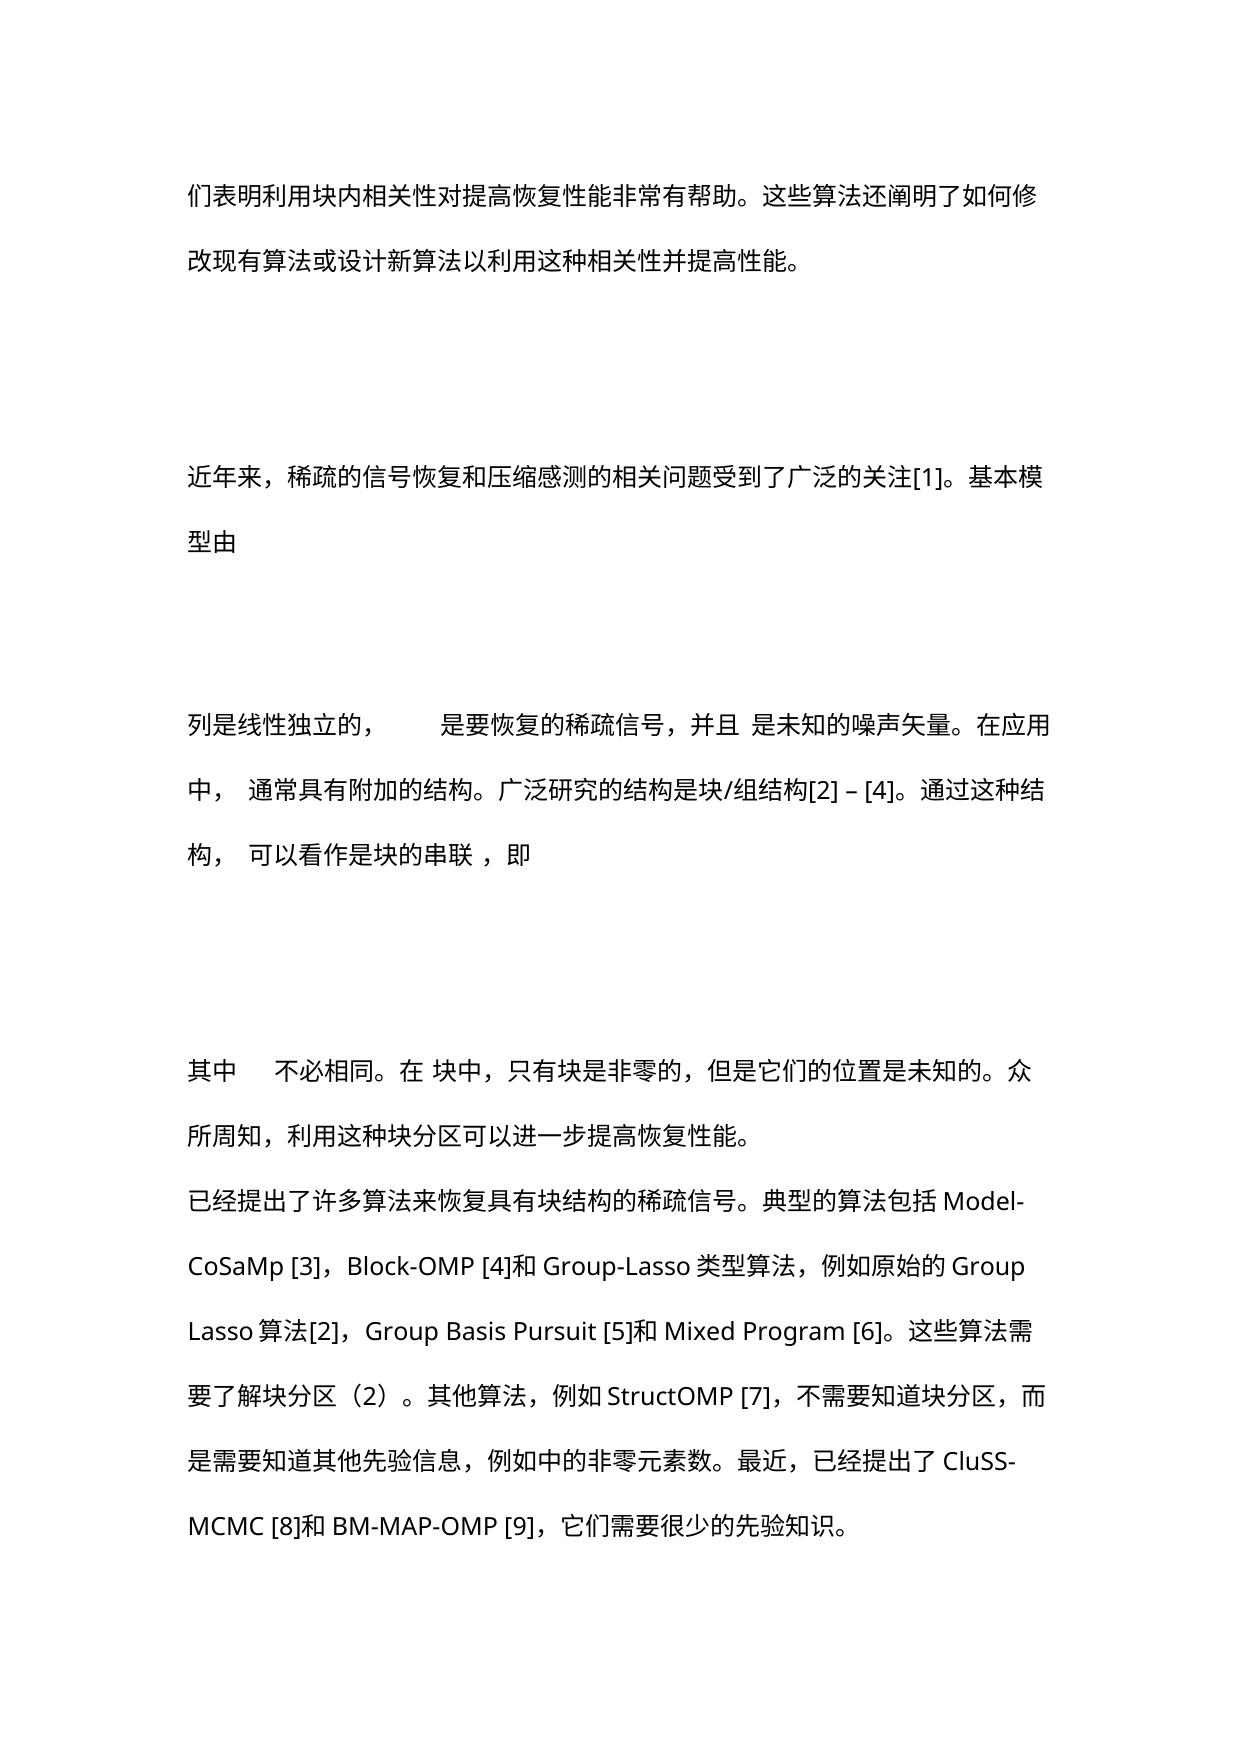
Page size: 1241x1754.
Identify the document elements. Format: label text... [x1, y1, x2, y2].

text 其中不必相同。在块中，只有块是非零的，但是它们的位置是未知的。众所周知，利用这种块分区可以进一步提高恢复性能。 已经提出了许多算法来恢复具有块结构的稀疏信号。典型的算法包括Model-CoSaMp [3]，Block-OMP [4]和Group-Lasso类型算法，例如原始的Group Lasso算法[2]，Group Basis Pursuit [5]和Mixed Program [6]。这些算法需要了解块分区（2）。其他算法，例如StructOMP [7]，不需要知道块分区，而是需要知道其他先验信息，例如中的非零元素数。最近，已经提出了CluSS-MCMC [8]和BM-MAP-OMP [9]，它们需要很少的先验知识。 [187, 1037, 1053, 1557]
text 列是线性独立的，是要恢复的稀疏信号，并且是未知的噪声矢量。在应用中，通常具有附加的结构。广泛研究的结构是块/组结构[2] – [4]。通过这种结构，可以看作是块的串联，即 [187, 691, 1053, 886]
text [187, 162, 1053, 292]
text 近年来，稀疏的信号恢复和压缩感测的相关问题受到了广泛的关注[1]。基本模型由 [187, 443, 1053, 573]
